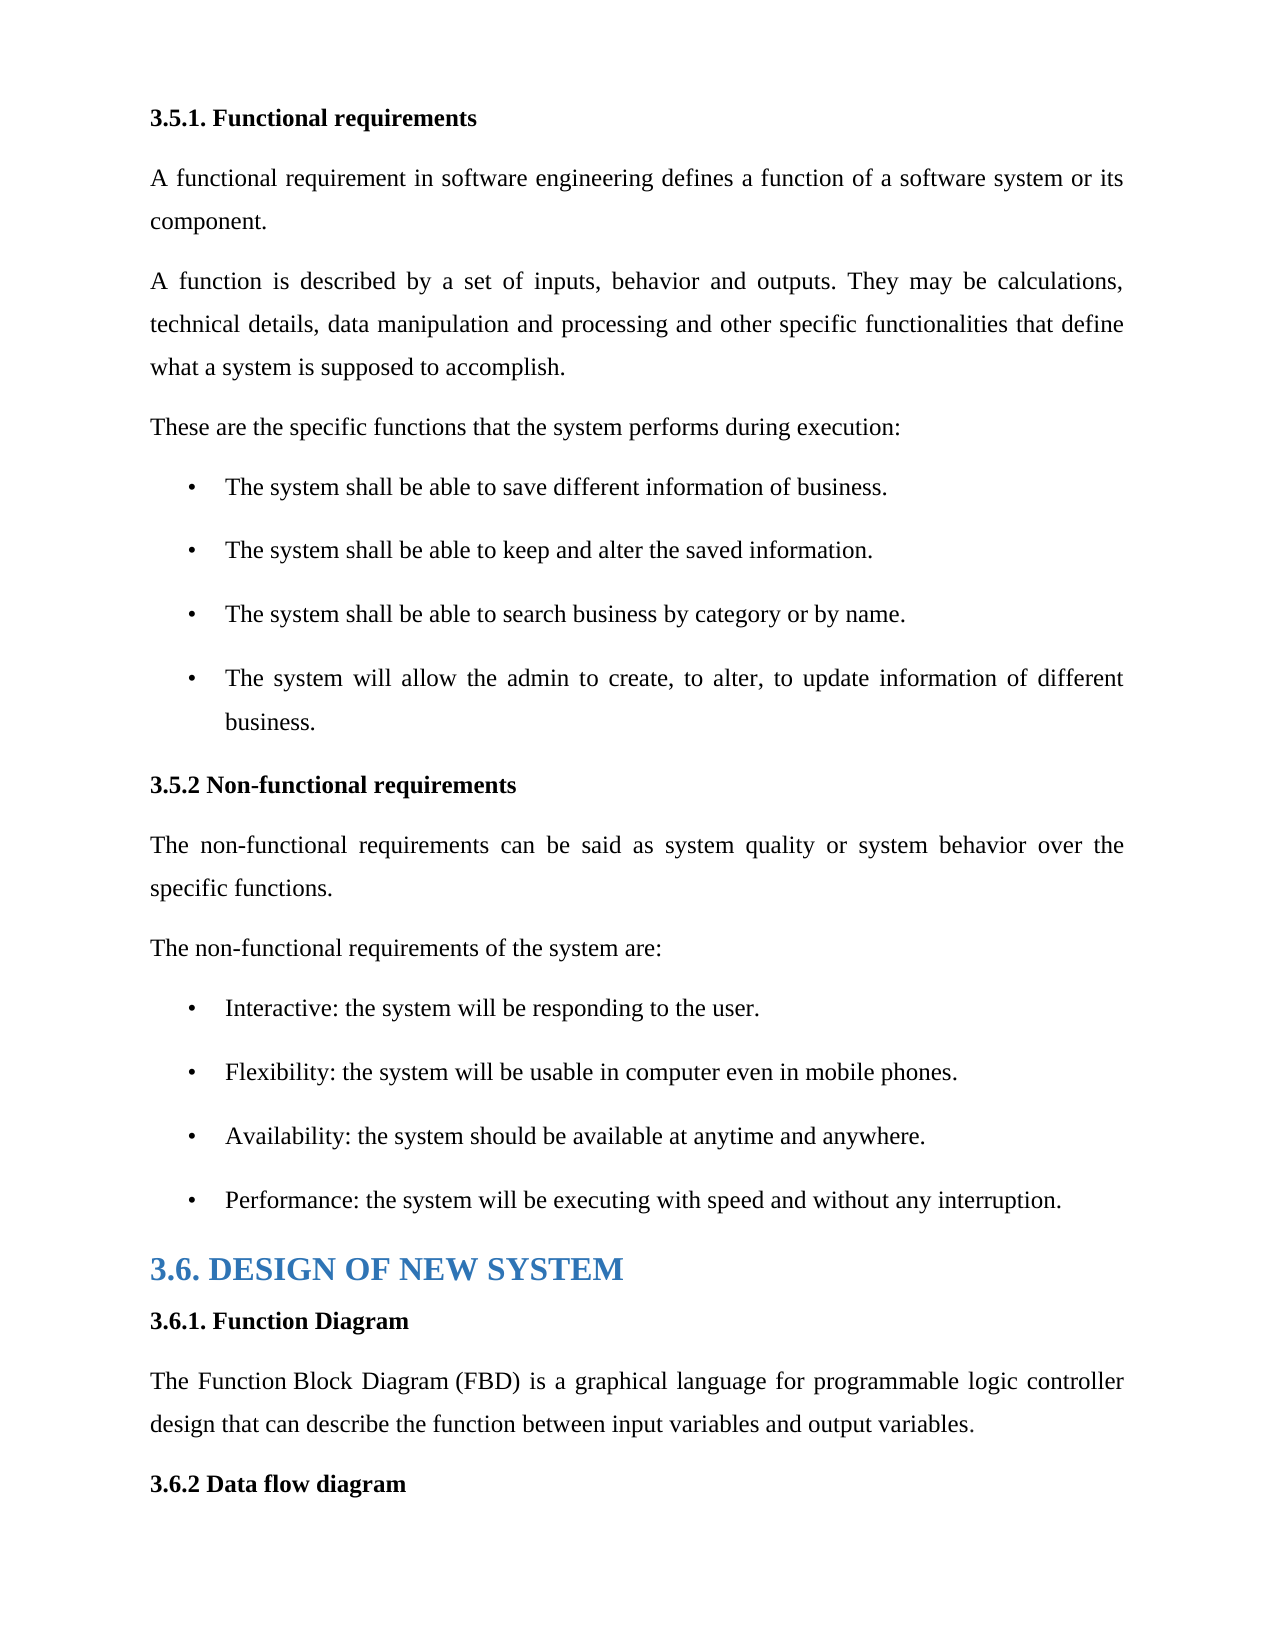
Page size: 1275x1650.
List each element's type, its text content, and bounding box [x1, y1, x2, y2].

text A functional requirement in software engineering defines a function of a software system or its component. [150, 163, 1125, 235]
list The system will allow the admin to create, to alter, to update information of different business. [187, 663, 1125, 735]
list The system shall be able to save different information of business. [187, 472, 1125, 500]
text The non-functional requirements can be said as system quality or system behavior over the specific functions. [150, 830, 1125, 902]
list Performance: the system will be executing with speed and without any interruption. [187, 1185, 1125, 1214]
text 3.6. DESIGN OF NEW SYSTEM [150, 1249, 1125, 1287]
list The system shall be able to keep and alter the saved information. [187, 536, 1125, 564]
list Availability: the system should be available at anytime and anywhere. [187, 1121, 1125, 1150]
list The system shall be able to search business by category or by name. [187, 599, 1125, 628]
text These are the specific functions that the system performs during execution: [150, 412, 1125, 441]
text The Function Block Diagram (FBD) is a graphical language for programmable logic controller design that can describe the function between input variables and output variables. [150, 1395, 1125, 1438]
text The non-functional requirements of the system are: [150, 933, 1125, 962]
text A function is described by a set of inputs, behavior and outputs. They may be calculations, technical details, data manipulation and processing and other specific functionalities that define what a system is supposed to accomplish. [150, 266, 1125, 381]
list Flexibility: the system will be usable in computer even in mobile phones. [187, 1057, 1125, 1086]
text 3.6.1. Function Diagram [150, 1306, 1125, 1335]
list Interactive: the system will be responding to the user. [187, 993, 1125, 1022]
text 3.5.1. Functional requirements [150, 103, 1125, 132]
text 3.6.2 Data flow diagram [150, 1469, 1125, 1498]
text 3.5.2 Non-functional requirements [150, 771, 1125, 799]
